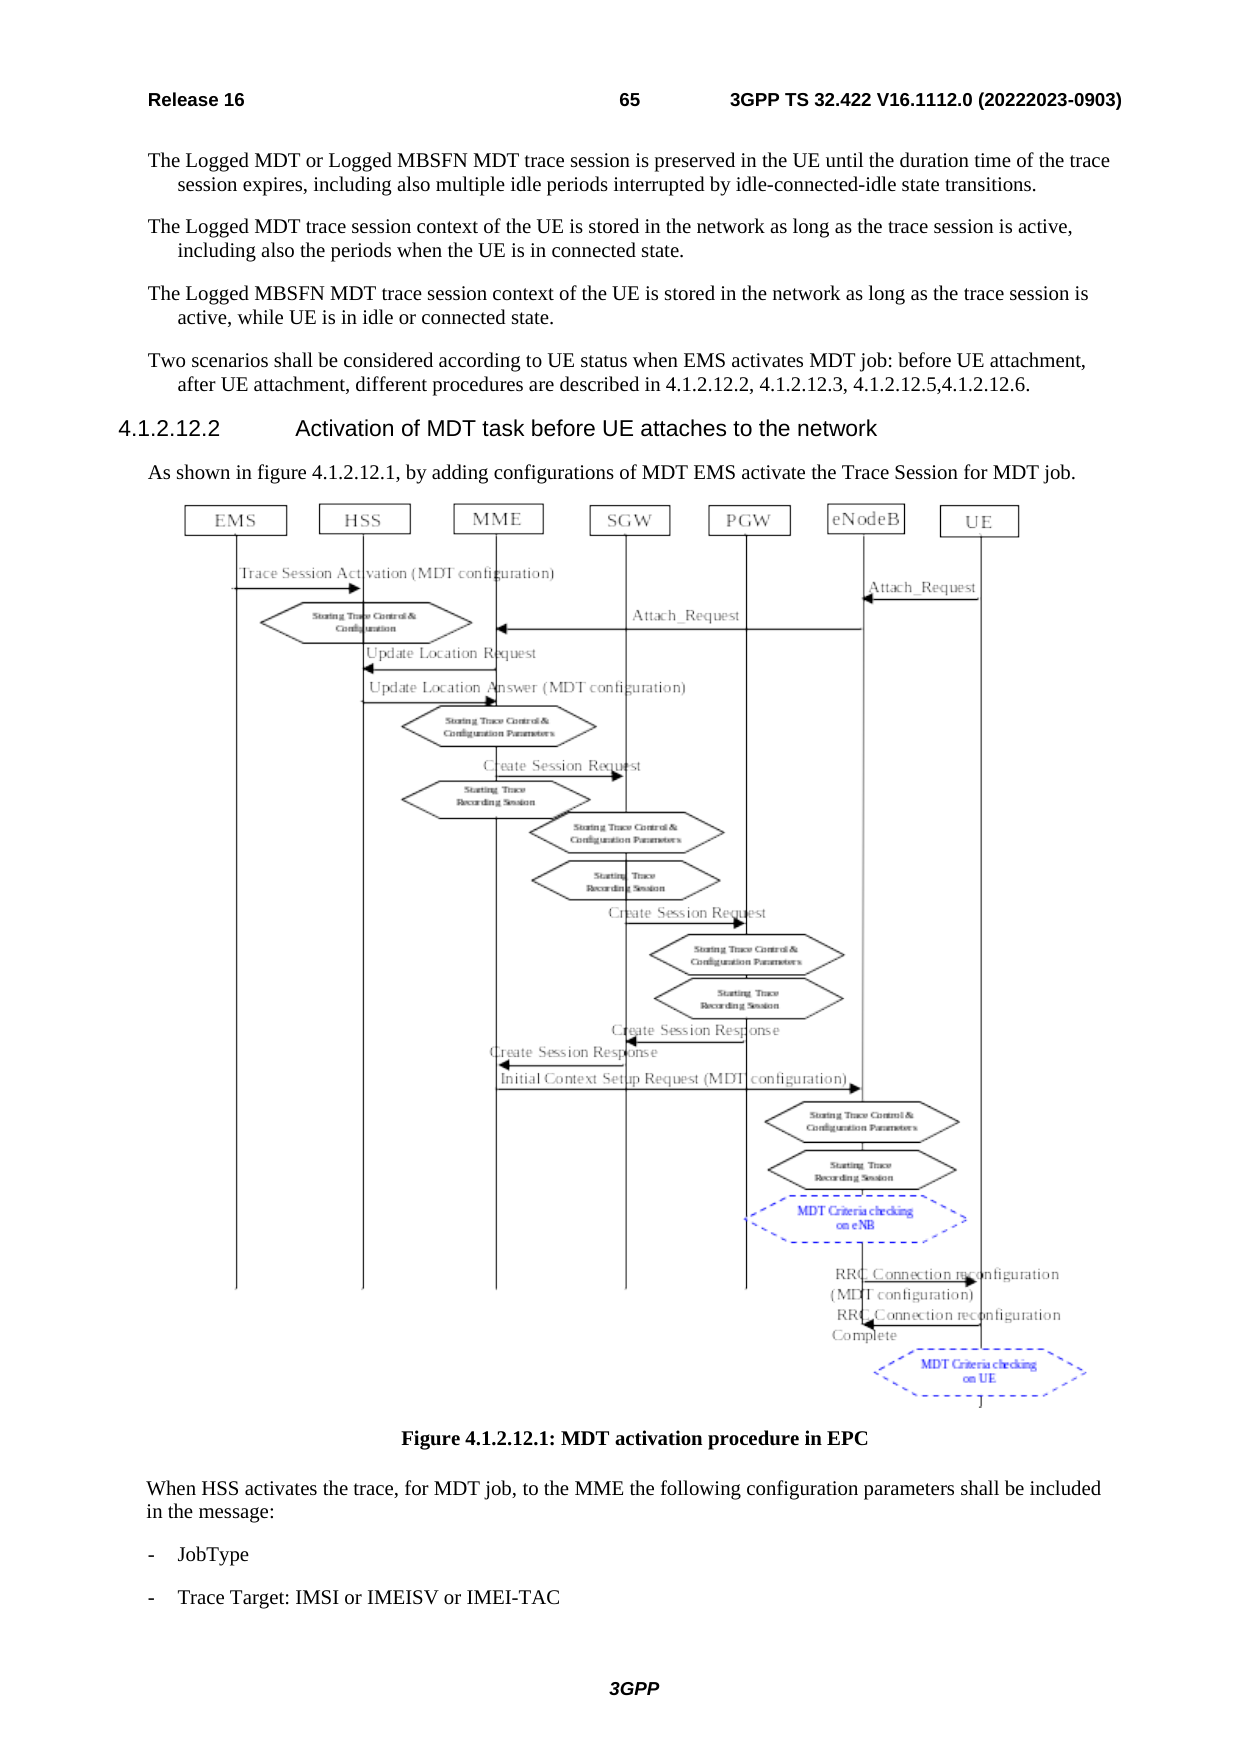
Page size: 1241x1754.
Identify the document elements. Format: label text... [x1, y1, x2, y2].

subtitle 4.1.2.12.2 Activation of MDT task before UE attaches to the network [118, 415, 1122, 441]
text As shown in figure 4.1.2.12.1, by adding configurations of MDT EMS activate the Trace Session for MDT job. [148, 460, 1122, 484]
text Figure 4.1.2.12.1: MDT activation procedure in EPC [148, 1426, 1122, 1450]
text Two scenarios shall be considered according to UE status when EMS activates MDT job: before UE attachment, after UE attachment, different procedures are described in 4.1.2.12.2, 4.1.2.12.3, 4.1.2.12.5,4.1.2.12.6. [148, 348, 1122, 396]
text The Logged MDT or Logged MBSFN MDT trace session is preserved in the UE until the duration time of the trace session expires, including also multiple idle periods interrupted by idle-connected-idle state transitions. [148, 147, 1122, 196]
text - JobType [148, 1542, 1122, 1566]
text The Logged MDT trace session context of the UE is stored in the network as long as the trace session is active, including also the periods when the UE is in connected state. [148, 214, 1122, 262]
text When HSS activates the trace, for MDT job, to the MME the following configuration parameters shall be included in the message: [146, 1475, 1122, 1523]
text The Logged MBSFN MDT trace session context of the UE is stored in the network as long as the trace session is active, while UE is in idle or connected state. [148, 281, 1122, 329]
text - Trace Target: IMSI or IMEISV or IMEI-TAC [148, 1585, 1122, 1609]
